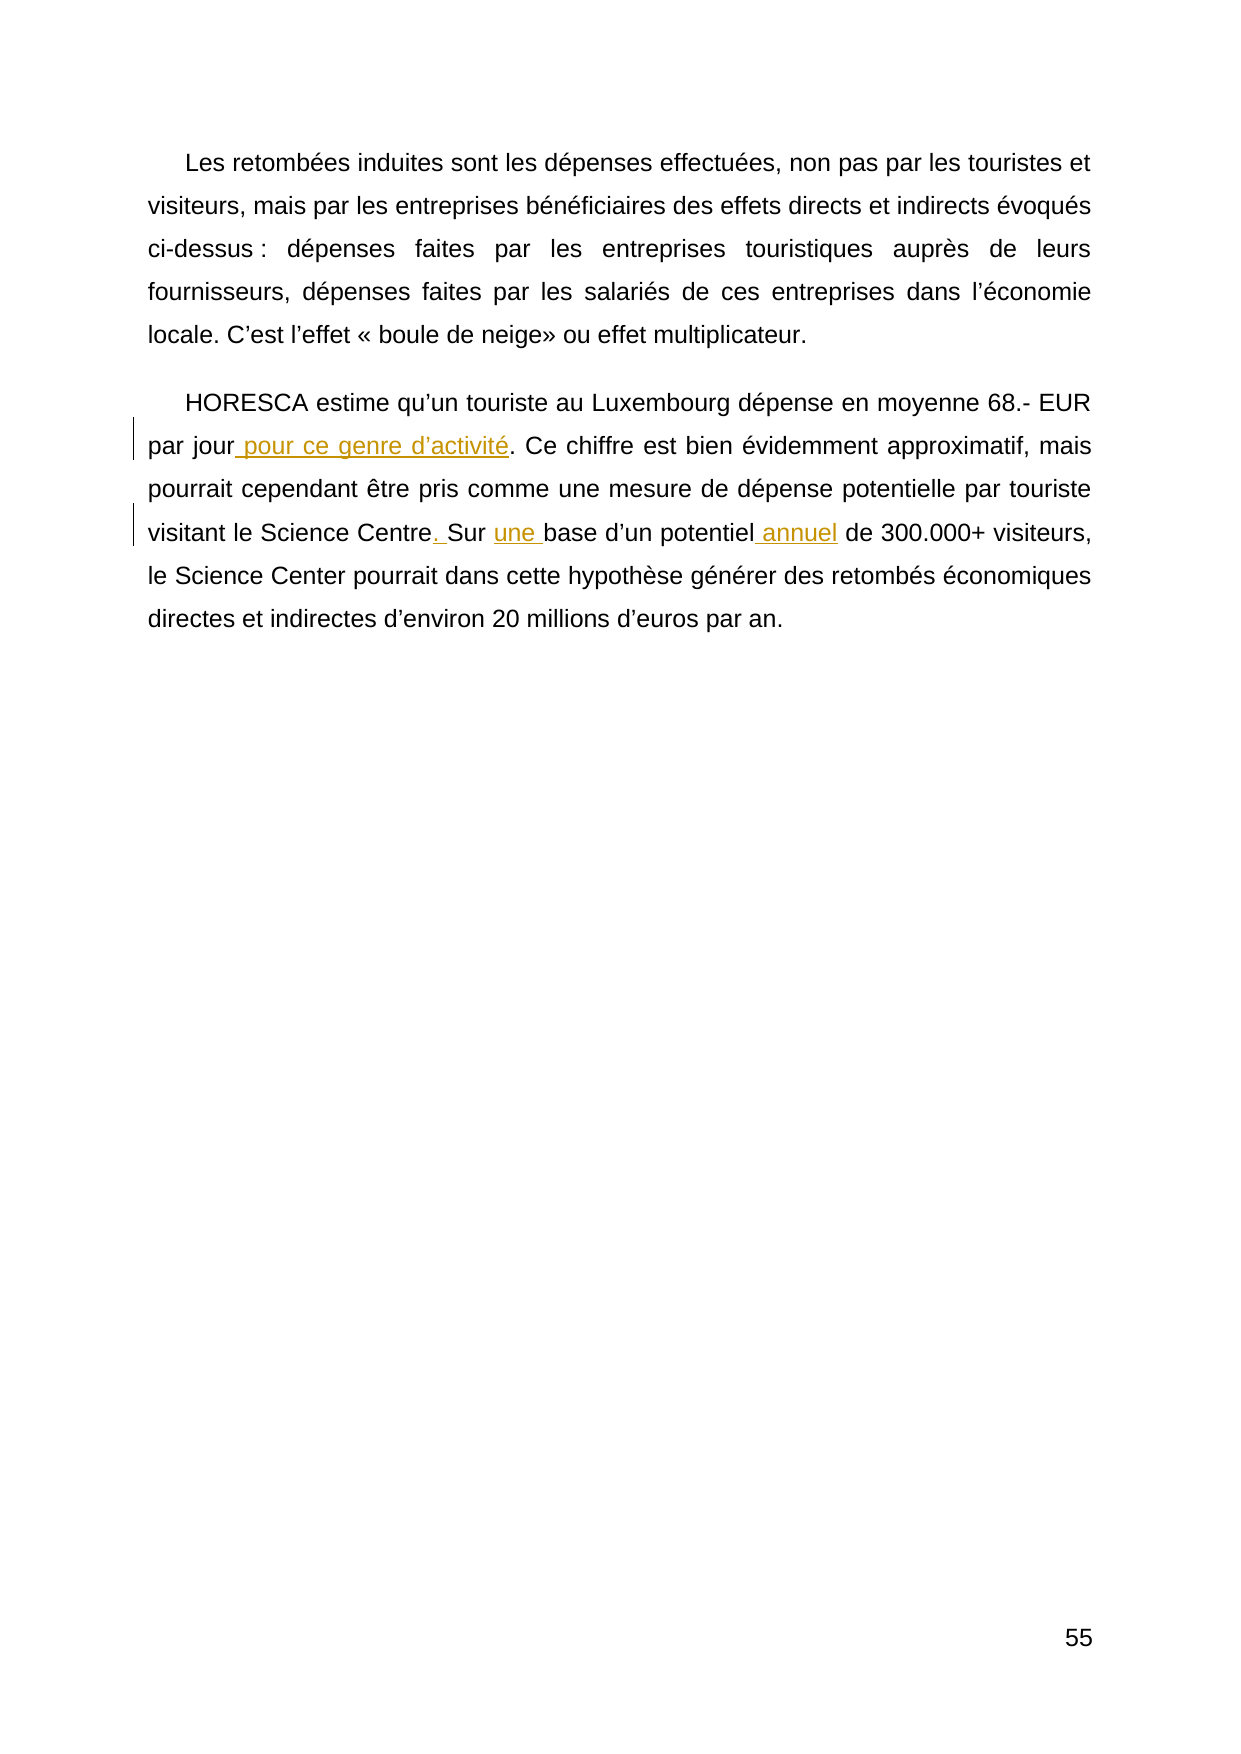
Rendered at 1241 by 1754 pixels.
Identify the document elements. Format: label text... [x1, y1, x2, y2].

text HORESCA estime qu’un touriste au Luxembourg dépense en moyenne 68.- EUR par jour. Ce chiffre est bien évidemment approximatif, mais pourrait cependant être pris comme une mesure de dépense potentielle par touriste visitant le Science CentreSur base d’un potentiel de 300.000+ visiteurs, le Science Center pourrait dans cette hypothèse générer des retombés économiques directes et indirectes d’environ 20 millions d’euros par an. [148, 388, 1093, 633]
text Les retombées induites sont les dépenses effectuées, non pas par les touristes et visiteurs, mais par les entreprises bénéficiaires des effets directs et indirects évoqués ci-dessus : dépenses faites par les entreprises touristiques auprès de leurs fournisseurs, dépenses faites par les salariés de ces entreprises dans l’économie locale. C’est l’effet « boule de neige» ou effet multiplicateur. [148, 148, 1093, 349]
